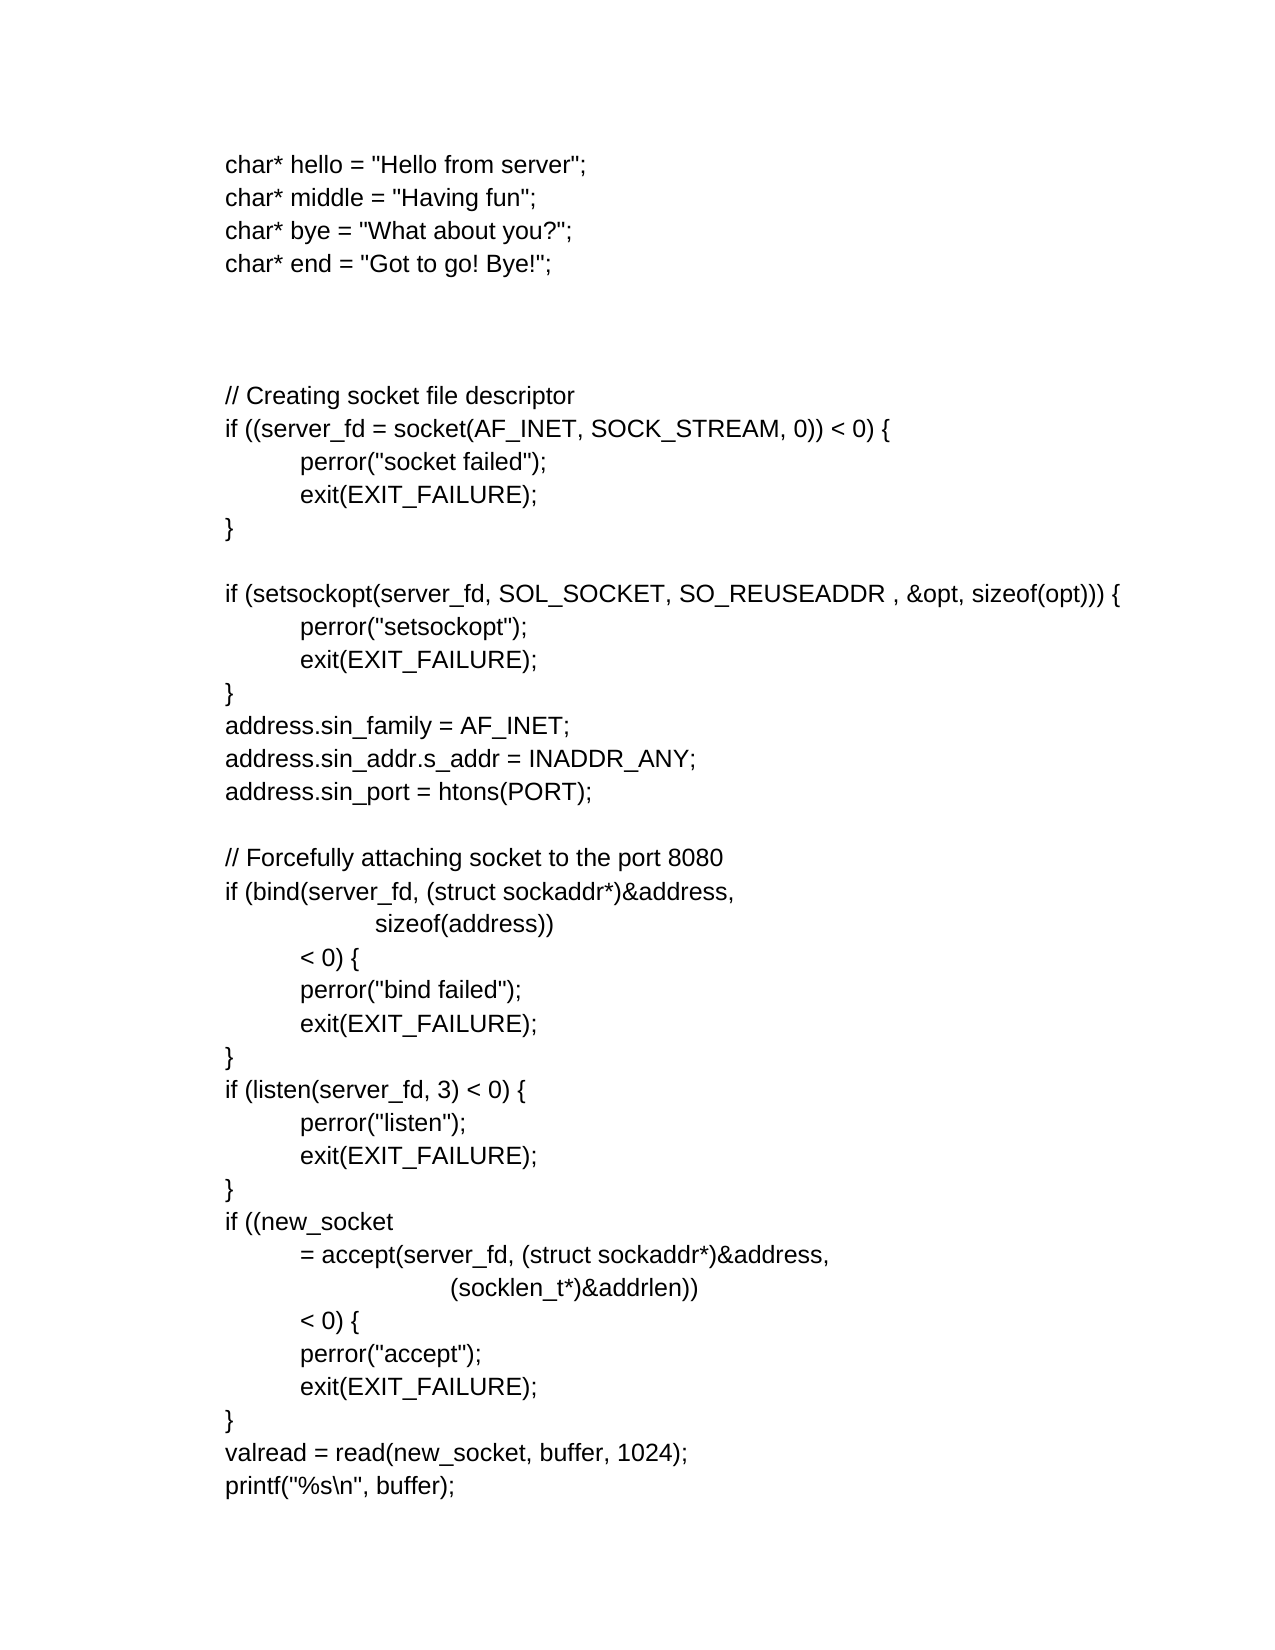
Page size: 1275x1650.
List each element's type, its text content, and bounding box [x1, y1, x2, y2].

text // Creating socket file descriptor [150, 381, 1125, 410]
text if (bind(server_fd, (struct sockaddr*)&address, [150, 876, 1125, 905]
text < 0) { [150, 1306, 1125, 1334]
text exit(EXIT_FAILURE); [150, 645, 1125, 674]
text = accept(server_fd, (struct sockaddr*)&address, [150, 1240, 1125, 1268]
text address.sin_family = AF_INET; [150, 711, 1125, 740]
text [150, 1438, 1125, 1467]
text if ((server_fd = socket(AF_INET, SOCK_STREAM, 0)) < 0) { [150, 414, 1125, 443]
text } [150, 1042, 1125, 1070]
text } [150, 678, 1125, 707]
text char* bye = "What about you?"; [150, 216, 1125, 245]
text exit(EXIT_FAILURE); [150, 1372, 1125, 1401]
text if (listen(server_fd, 3) < 0) { [150, 1074, 1125, 1103]
text (socklen_t*)&addrlen)) [150, 1273, 1125, 1301]
text } [150, 1405, 1125, 1433]
text // Forcefully attaching socket to the port 8080 [150, 843, 1125, 872]
text char* middle = "Having fun"; [150, 183, 1125, 212]
text address.sin_addr.s_addr = INADDR_ANY; [150, 744, 1125, 773]
text exit(EXIT_FAILURE); [150, 480, 1125, 509]
text perror("setsockopt"); [150, 612, 1125, 641]
text perror("socket failed"); [150, 447, 1125, 476]
text address.sin_port = htons(PORT); [150, 777, 1125, 806]
text } [150, 1174, 1125, 1202]
text if ((new_socket [150, 1207, 1125, 1235]
text perror("listen"); [150, 1108, 1125, 1136]
text sizeof(address)) [150, 909, 1125, 938]
text printf("%s\n", buffer); [150, 1471, 1125, 1499]
text perror("bind failed"); [150, 976, 1125, 1004]
text } [150, 513, 1125, 542]
text < 0) { [150, 942, 1125, 971]
text perror("accept"); [150, 1339, 1125, 1367]
text exit(EXIT_FAILURE); [150, 1008, 1125, 1037]
text exit(EXIT_FAILURE); [150, 1141, 1125, 1169]
text if (setsockopt(server_fd, SOL_SOCKET, SO_REUSEADDR , &opt, sizeof(opt))) { [150, 579, 1125, 608]
text char* hello = "Hello from server"; [150, 150, 1125, 179]
text char* end = "Got to go! Bye!"; [150, 249, 1125, 278]
